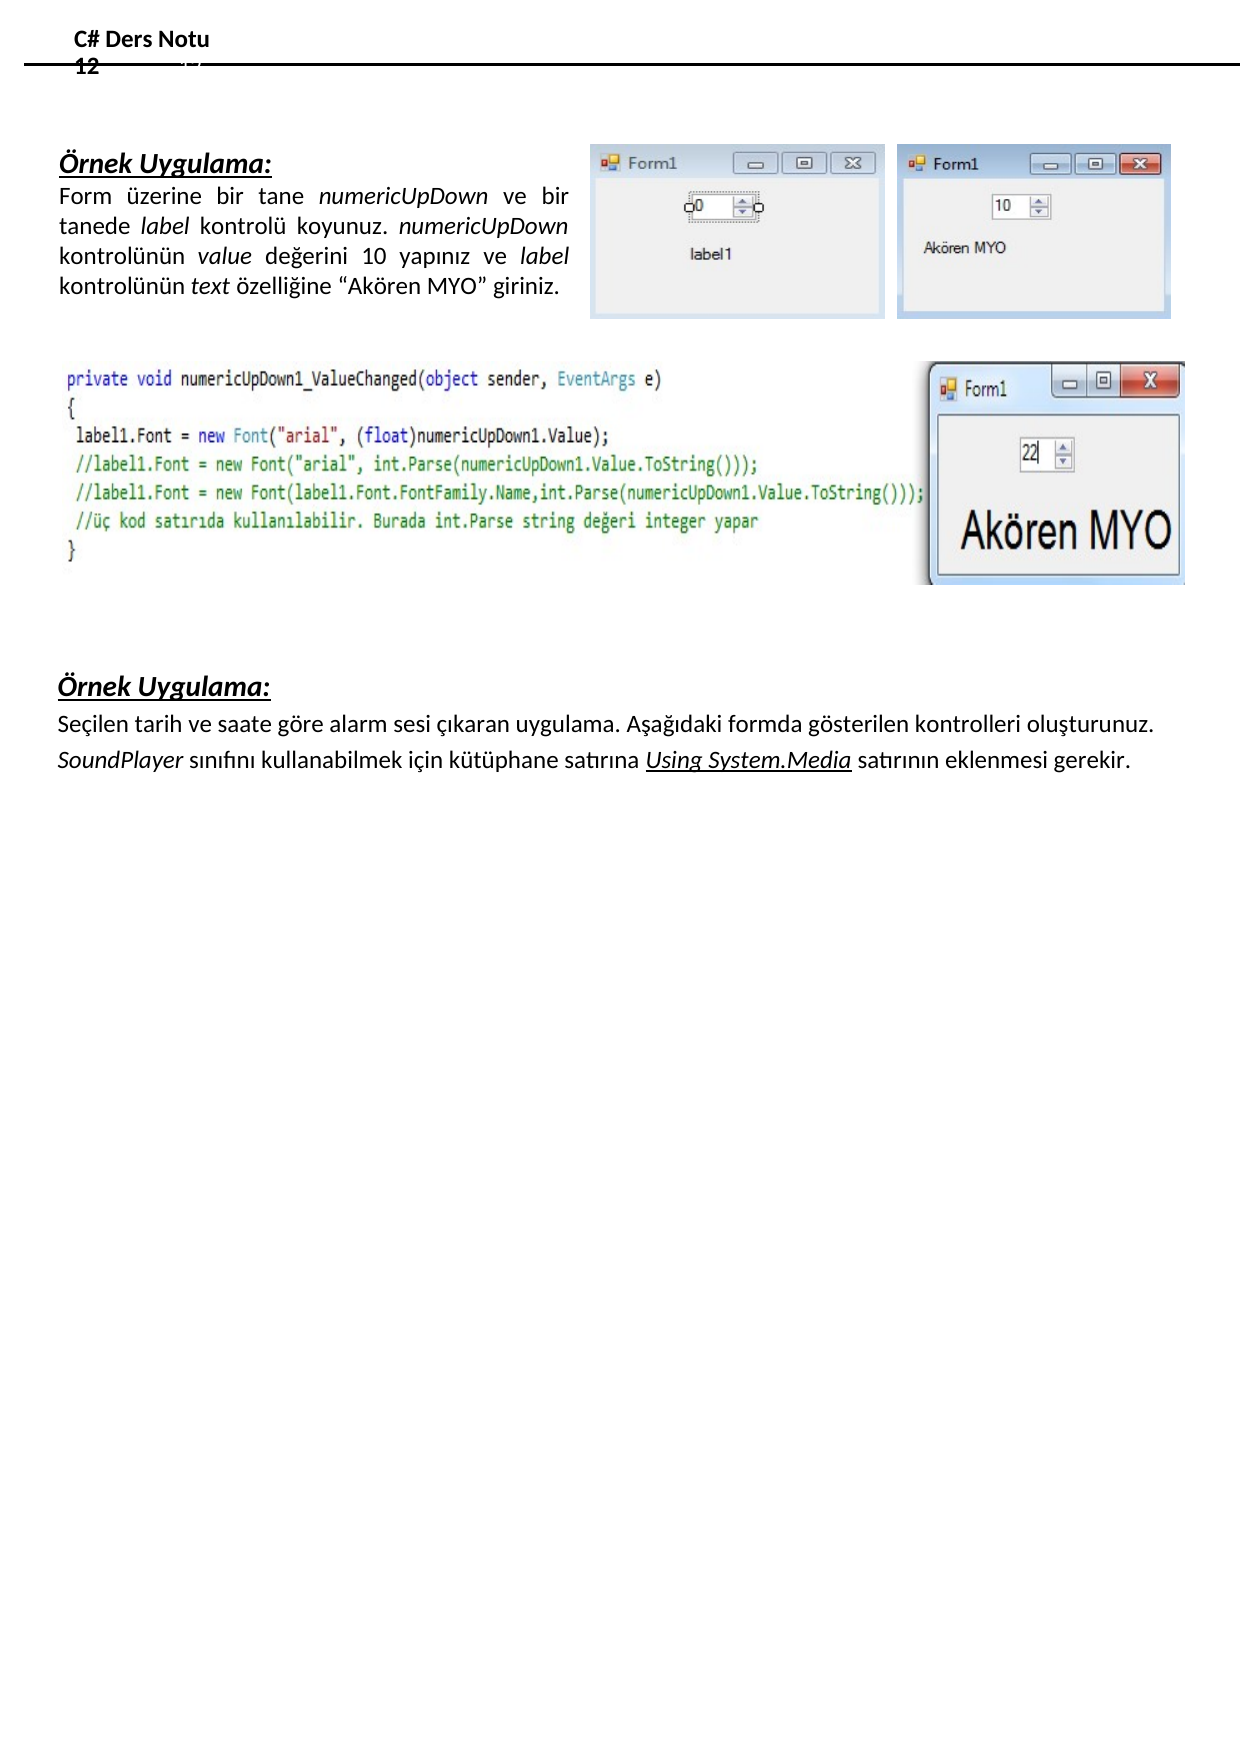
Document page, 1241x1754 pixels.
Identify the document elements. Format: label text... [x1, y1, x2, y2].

text SoundPlayer sınıfını kullanabilmek için kütüphane satırına Using System.Media satırının eklenmesi gerekir. [57, 744, 1182, 775]
text Seçilen tarih ve saate göre alarm sesi çıkaran uygulama. Aşağıdaki formda gösterilen kontrolleri oluşturunuz. [57, 708, 1182, 739]
picture [897, 144, 1171, 319]
picture [62, 361, 1185, 585]
picture [590, 144, 885, 319]
subtitle Örnek Uygulama: [57, 668, 1185, 704]
